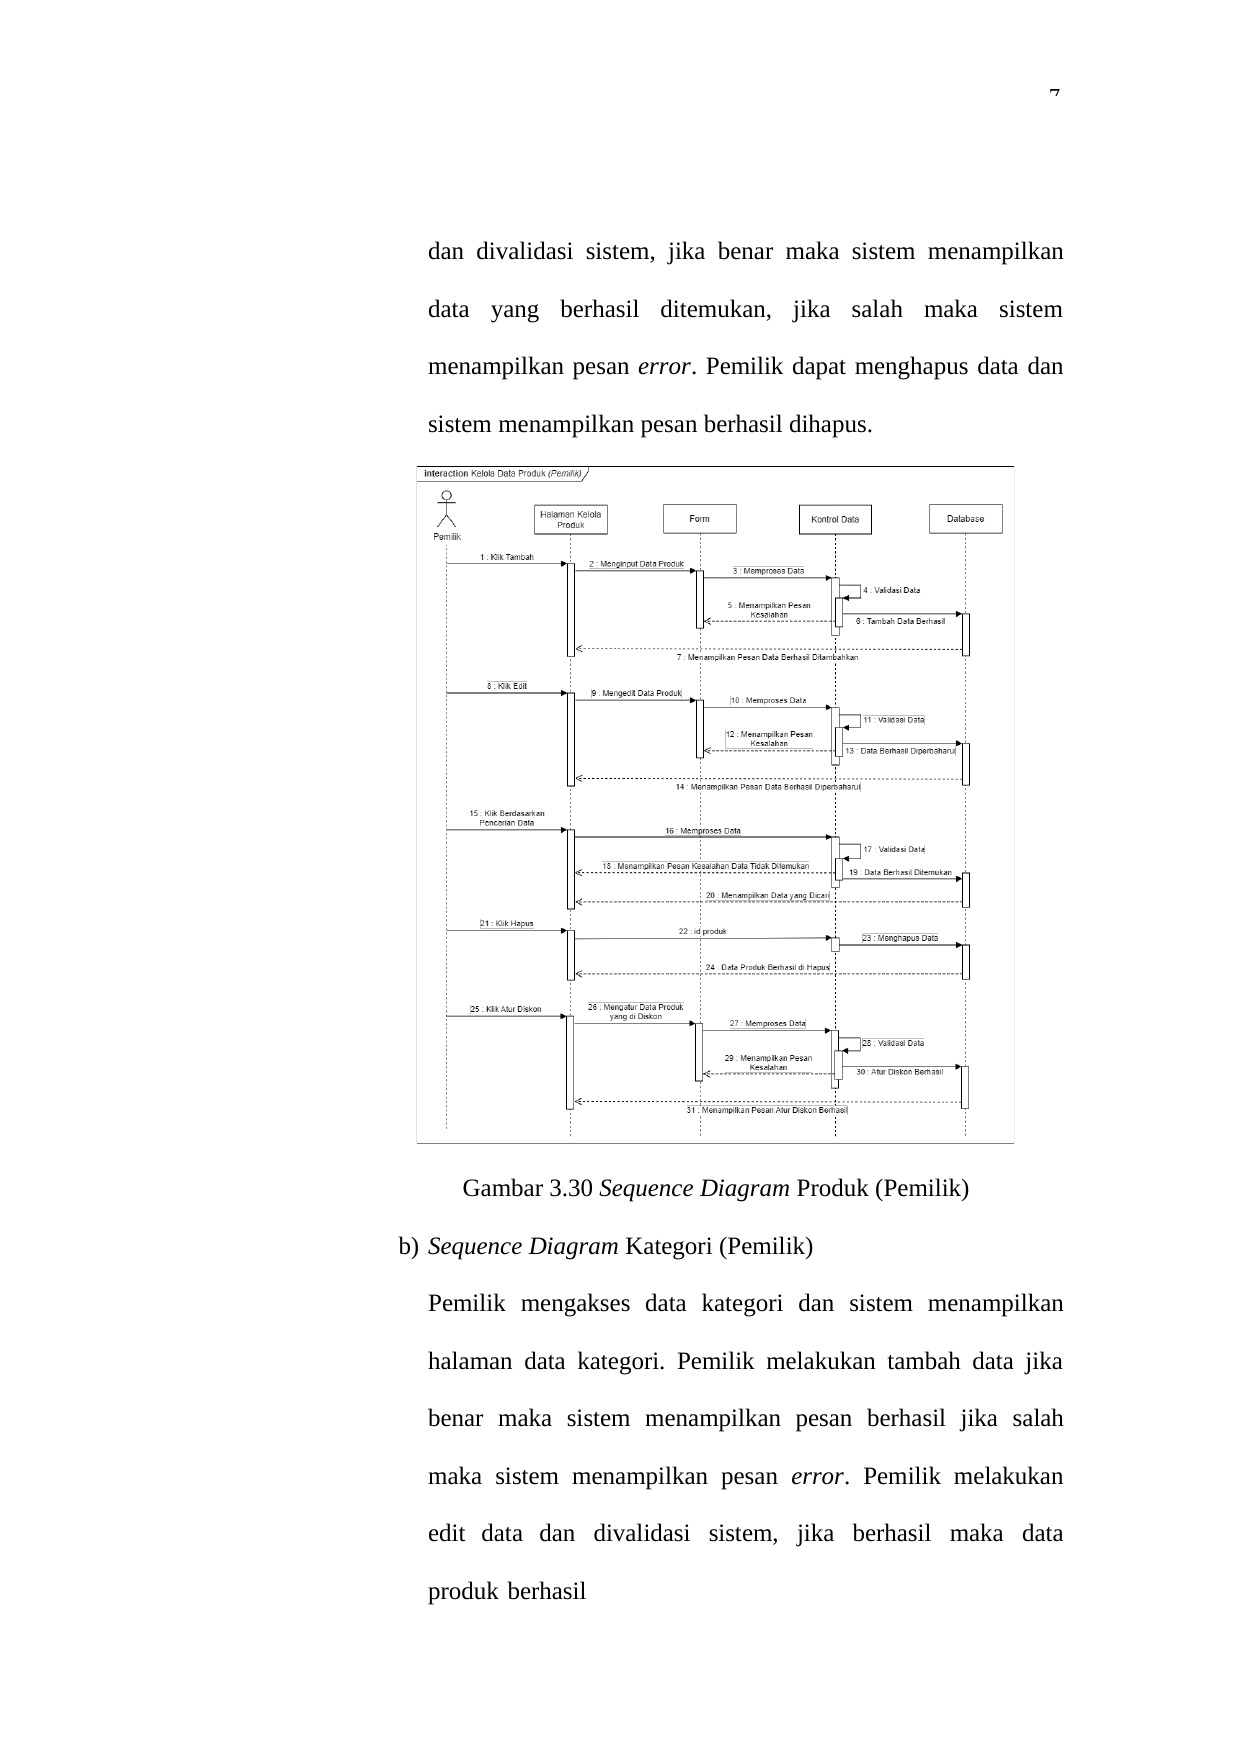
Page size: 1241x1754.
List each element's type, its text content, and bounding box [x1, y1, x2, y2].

text Gambar 3.30 Sequence Diagram Produk (Pemilik) [462, 1173, 1176, 1202]
list Sequence Diagram Kategori (Pemilik) [398, 1231, 1176, 1259]
text dan divalidasi sistem, jika benar maka sistem menampilkan data yang berhasil ditemukan, jika salah maka sistem menampilkan pesan error. Pemilik dapat menghapus data dan sistem menampilkan pesan berhasil dihapus. [428, 236, 1064, 438]
text Pemilik mengakses data kategori dan sistem menampilkan halaman data kategori. Pemilik melakukan tambah data jika benar maka sistem menampilkan pesan berhasil jika salah maka sistem menampilkan pesan error. Pemilik melakukan edit data dan divalidasi sistem, jika berhasil maka data produk berhasil [428, 1288, 1064, 1604]
picture [416, 466, 1015, 1144]
